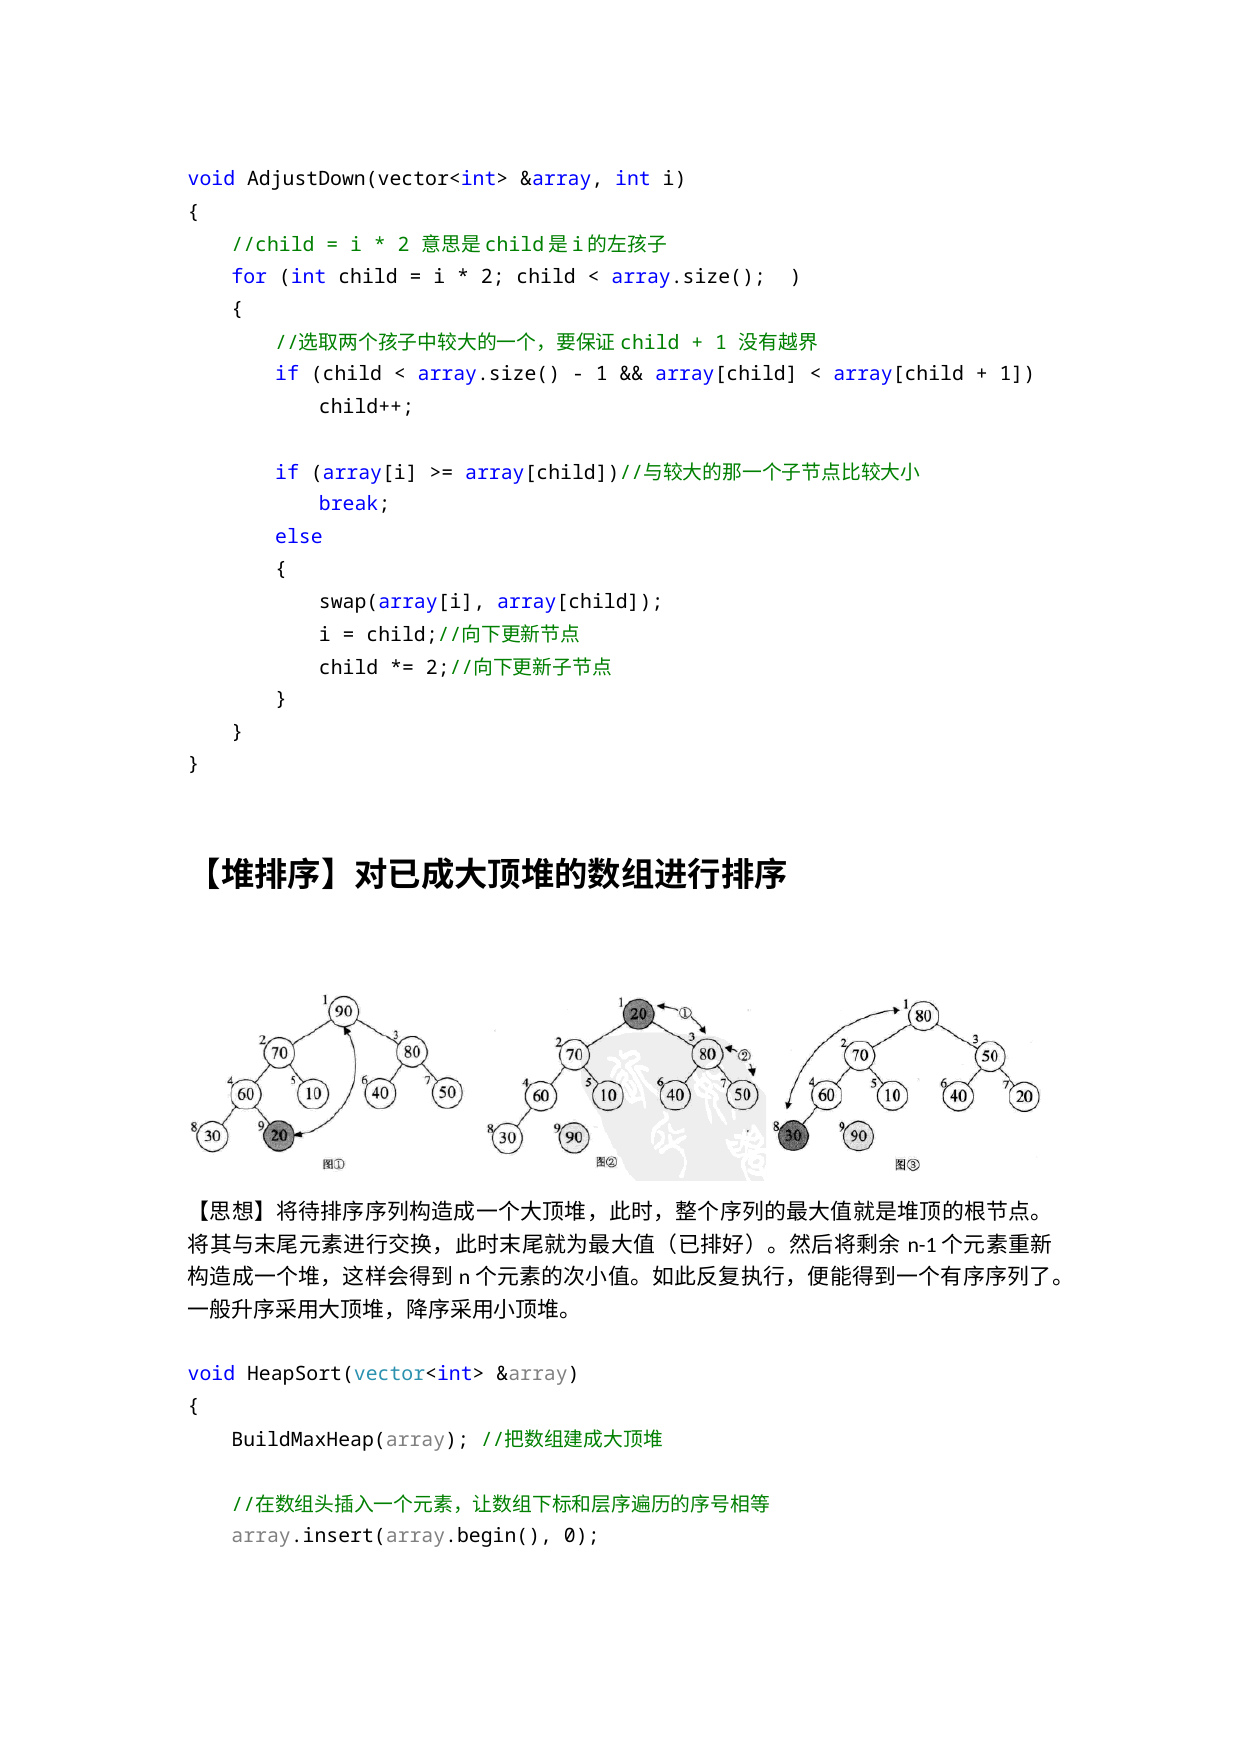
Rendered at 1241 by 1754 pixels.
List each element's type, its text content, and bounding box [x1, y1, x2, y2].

text swap(array[i], array[child]); [187, 584, 1053, 617]
text } [187, 682, 1053, 714]
text BuildMaxHeap(array); //把数组建成大顶堆 [187, 1421, 1053, 1454]
text child++; [187, 389, 1053, 422]
text { [187, 1389, 1053, 1421]
text if (child < array.size() - 1 && array[child] < array[child + 1]) [187, 357, 1053, 389]
text } [187, 747, 1053, 779]
text void AdjustDown(vector<int> &array, int i) [187, 162, 1053, 194]
text //在数组头插入一个元素，让数组下标和层序遍历的序号相等 [187, 1486, 1053, 1519]
text { [187, 292, 1053, 324]
text { [187, 194, 1053, 227]
text array.insert(array.begin(), 0); [187, 1519, 1053, 1551]
text else [187, 519, 1053, 552]
text { [187, 552, 1053, 584]
picture [187, 979, 1043, 1181]
text break; [187, 487, 1053, 519]
text //选取两个孩子中较大的一个，要保证 child + 1 没有越界 [187, 324, 1053, 357]
text //child = i * 2 意思是child是i的左孩子 [187, 227, 1053, 259]
text void HeapSort(vector<int> &array) [187, 1356, 1053, 1389]
text if (array[i] >= array[child])//与较大的那一个子节点比较大小 [187, 454, 1053, 487]
text child *= 2;//向下更新子节点 [187, 649, 1053, 682]
text 【思想】将待排序序列构造成一个大顶堆，此时，整个序列的最大值就是堆顶的根节点。将其与末尾元素进行交换，此时末尾就为最大值（已排好）。然后将剩余n-1个元素重新构造成一个堆，这样会得到n个元素的次小值。如此反复执行，便能得到一个有序序列了。一般升序采用大顶堆，降序采用小顶堆。 [187, 1194, 1053, 1324]
text for (int child = i * 2; child < array.size(); ) [187, 259, 1053, 292]
text } [187, 714, 1053, 747]
subtitle 【堆排序】对已成大顶堆的数组进行排序 [187, 839, 1053, 904]
text i = child;//向下更新节点 [187, 617, 1053, 649]
